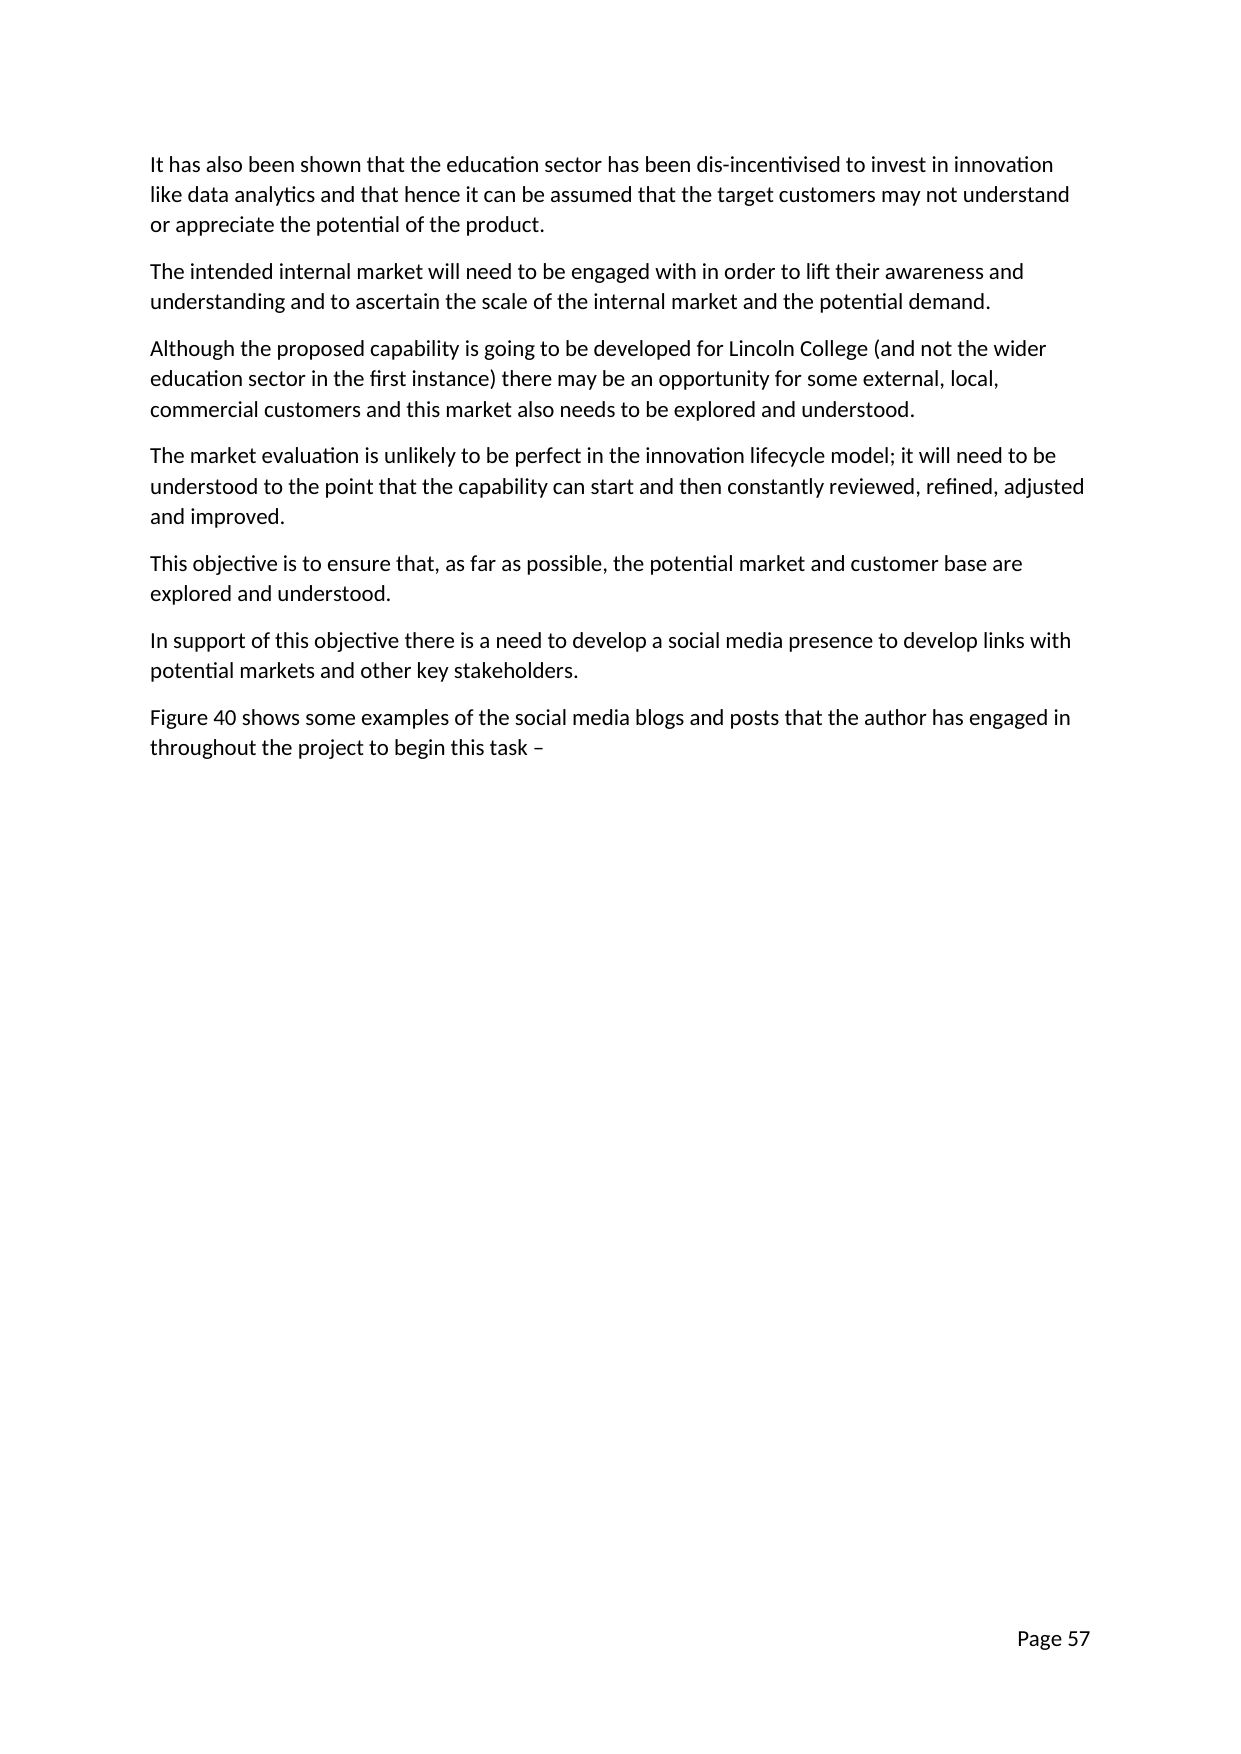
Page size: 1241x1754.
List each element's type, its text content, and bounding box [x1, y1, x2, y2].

text The market evaluation is unlikely to be perfect in the innovation lifecycle model; it will need to be understood to the point that the capability can start and then constantly reviewed, refined, adjusted and improved. [150, 442, 1090, 530]
text In support of this objective there is a need to develop a social media presence to develop links with potential markets and other key stakeholders. [150, 626, 1090, 684]
text It has also been shown that the education sector has been dis-incentivised to invest in innovation like data analytics and that hence it can be assumed that the target customers may not understand or appreciate the potential of the product. [150, 150, 1090, 238]
text Although the proposed capability is going to be developed for Lincoln College (and not the wider education sector in the first instance) there may be an opportunity for some external, local, commercial customers and this market also needs to be explored and understood. [150, 334, 1090, 423]
text This objective is to ensure that, as far as possible, the potential market and customer base are explored and understood. [150, 549, 1090, 607]
text The intended internal market will need to be engaged with in order to lift their awareness and understanding and to ascertain the scale of the internal market and the potential demand. [150, 257, 1090, 316]
